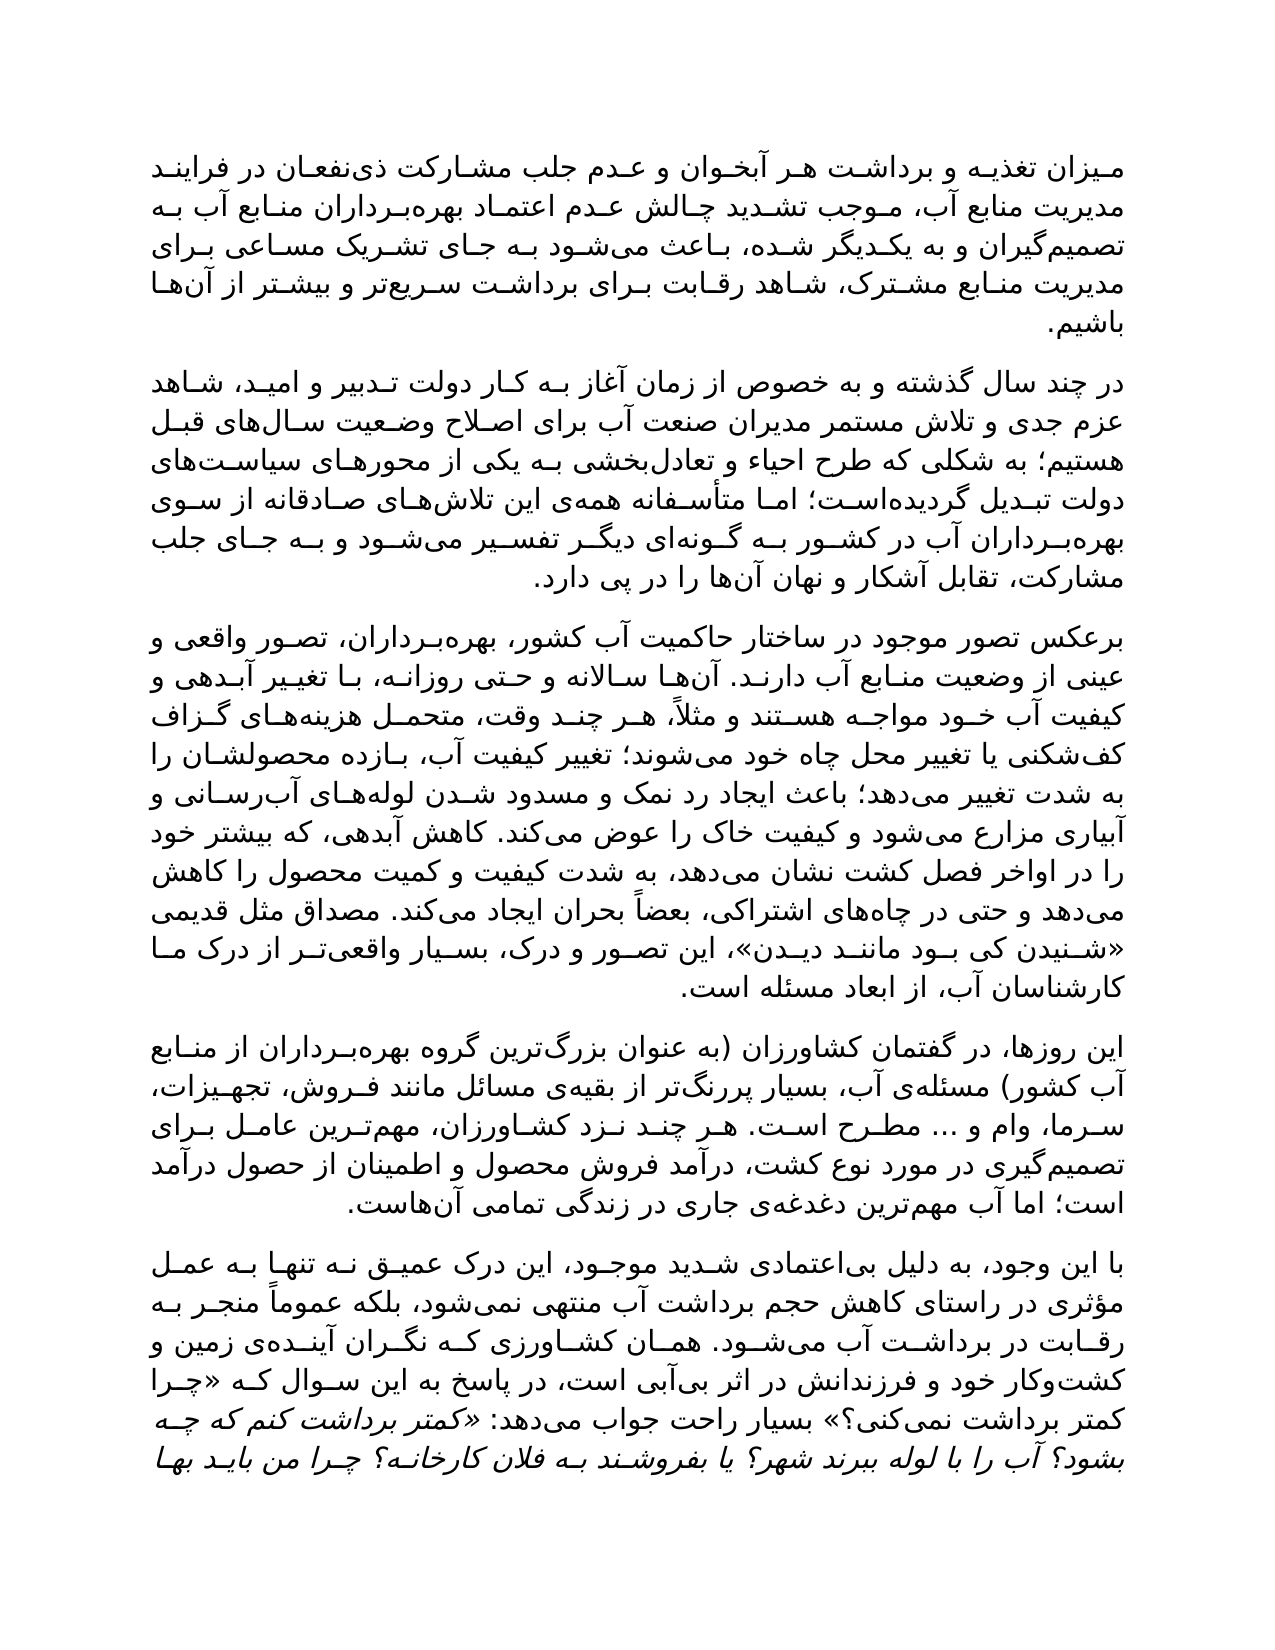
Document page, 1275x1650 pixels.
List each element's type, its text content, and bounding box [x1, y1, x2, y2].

text این روزها، در گفتمان کشاورزان (به عنوان بزرگ‌ترین گروه بهره‌برداران از منابع آب کشور) مسئله‌ی آب، بسیار پررنگ‌تر از بقیه‌ی مسائل مانند فروش، تجهیزات، سرما، وام و ... مطرح است. هر چند نزد کشاورزان، مهم‌ترین عامل برای تصمیم‌گیری در مورد نوع کشت، درآمد فروش محصول و اطمینان از حصول درآمد است؛ اما آب مهم‌ترین دغدغه‌ی جاری در زندگی تمامی آن‌هاست. [150, 1031, 1125, 1220]
text برعکس تصور موجود در ساختار حاکمیت آب کشور، بهره‌برداران، تصور واقعی و عینی از وضعیت منابع آب دارند. آن‌ها سالانه و حتی روزانه، با تغییر آبدهی و کیفیت آب خود مواجه هستند و مثلاً، هر چند وقت، متحمل هزینه‌های گزاف کف‌شکنی یا تغییر محل چاه خود می‌شوند؛ تغییر کیفیت آب، بازده محصولشان را به شدت تغییر می‌دهد؛ باعث ایجاد رد نمک و مسدود شدن لوله‌های آب‌رسانی و آبیاری مزارع می‌شود و کیفیت خاک را عوض می‌کند. کاهش آبدهی، که بیشتر خود را در اواخر فصل کشت نشان می‌دهد، به شدت کیفیت و کمیت محصول را کاهش می‌دهد و حتی در چاه‌های اشتراکی، بعضاً بحران ایجاد می‌کند. مصداق مثل قدیمی «شنیدن کی بود مانند دیدن»، این تصور و درک، بسیار واقعی‌تر از درک ما کارشناسان آب، از ابعاد مسئله است. [150, 620, 1125, 1005]
text در چند سال گذشته و به خصوص از زمان آغاز به کار دولت تدبیر و امید، شاهد عزم جدی و تلاش مستمر مدیران صنعت آب برای اصلاح وضعیت سال‌های قبل هستیم؛ به شکلی که طرح احیاء و تعادل‌بخشی به یکی از محورهای سیاست‌های دولت تبدیل گردیده‌است؛ اما متأسفانه همه‌ی این تلاش‌های صادقانه از سوی بهره‌برداران آب در کشور به گونه‌ای دیگر تفسیر می‌شود و به جای جلب مشارکت، تقابل آشکار و نهان آن‌ها را در پی دارد. [150, 366, 1125, 594]
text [150, 150, 1125, 340]
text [150, 1246, 1125, 1475]
